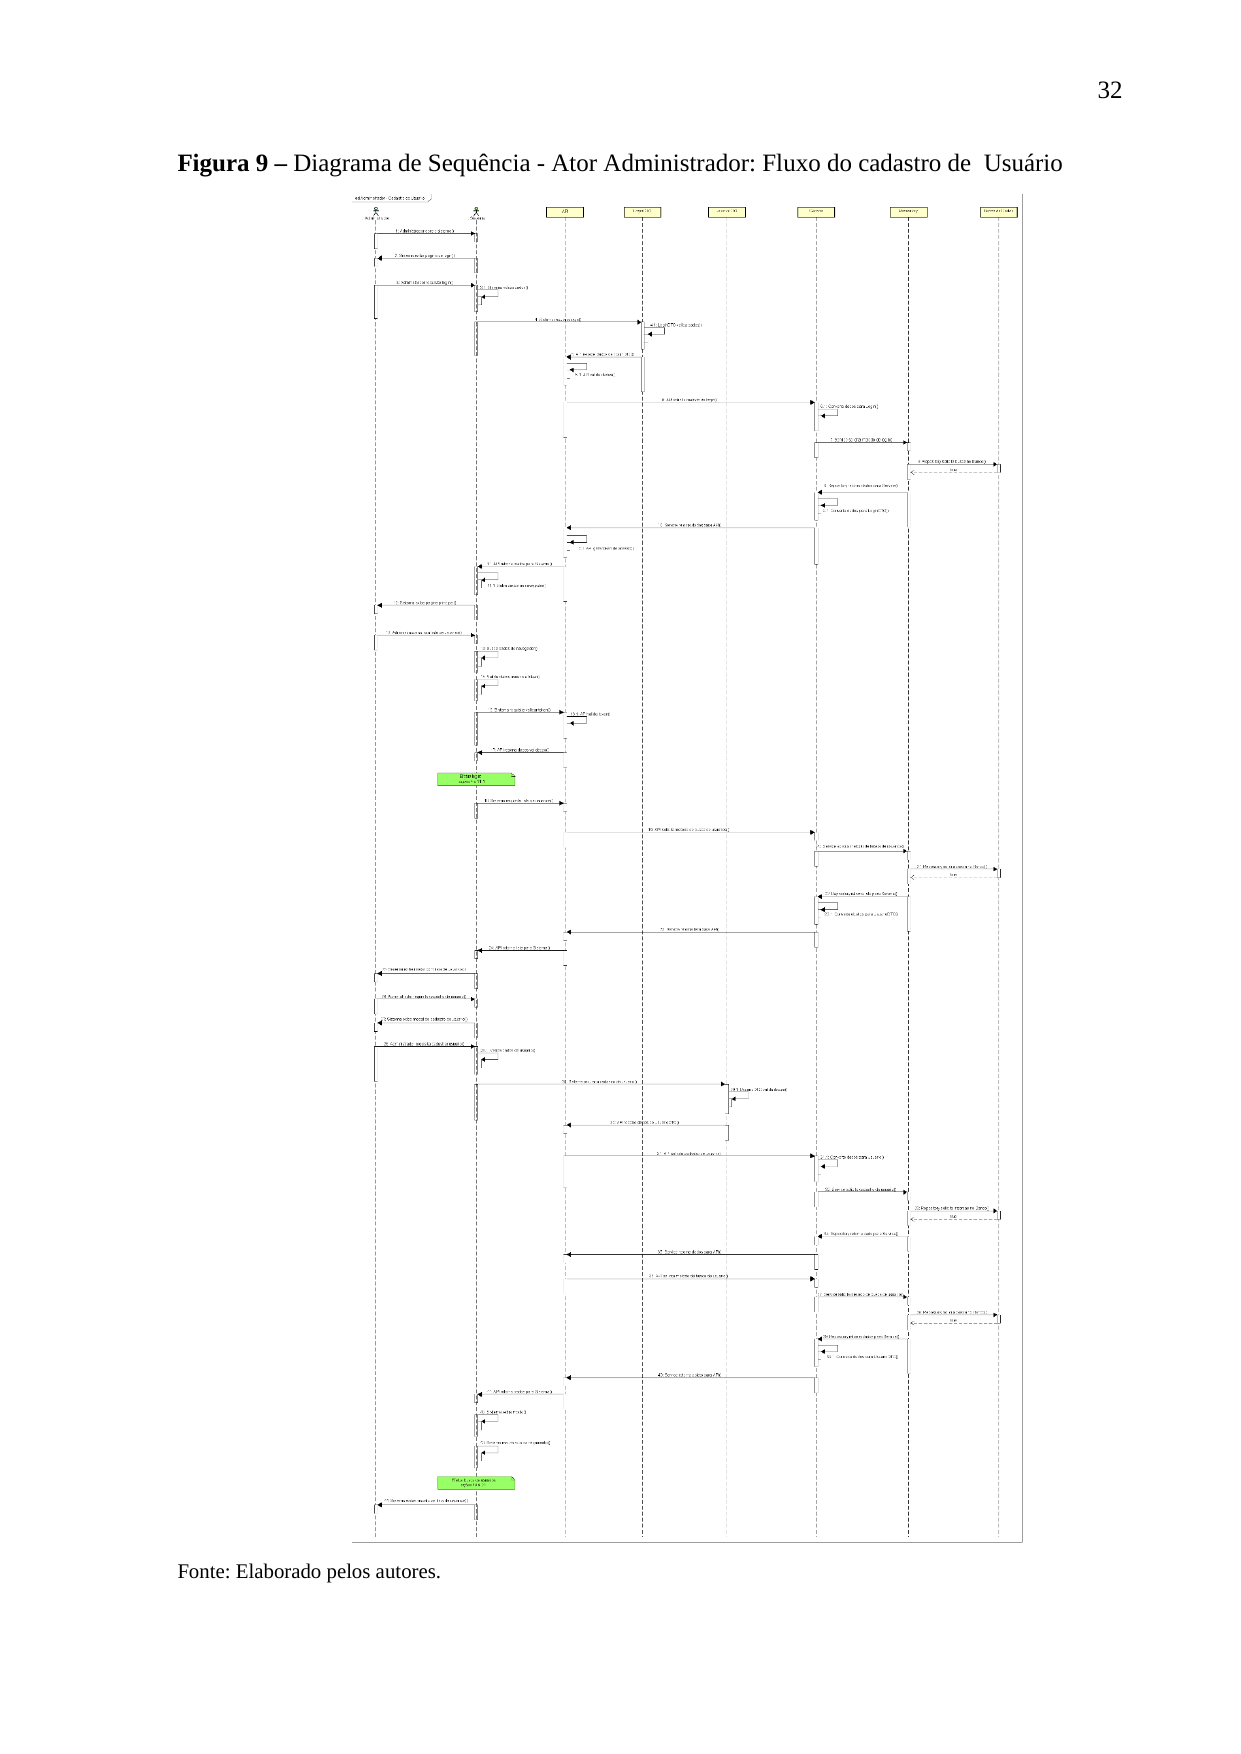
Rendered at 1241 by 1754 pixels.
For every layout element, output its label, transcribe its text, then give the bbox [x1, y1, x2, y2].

text Figura 9 – Diagrama de Sequência - Ator Administrador: Fluxo do cadastro de Usuário [177, 148, 1122, 176]
picture [348, 190, 1025, 1545]
text Fonte: Elaborado pelos autores. [177, 1559, 1122, 1583]
